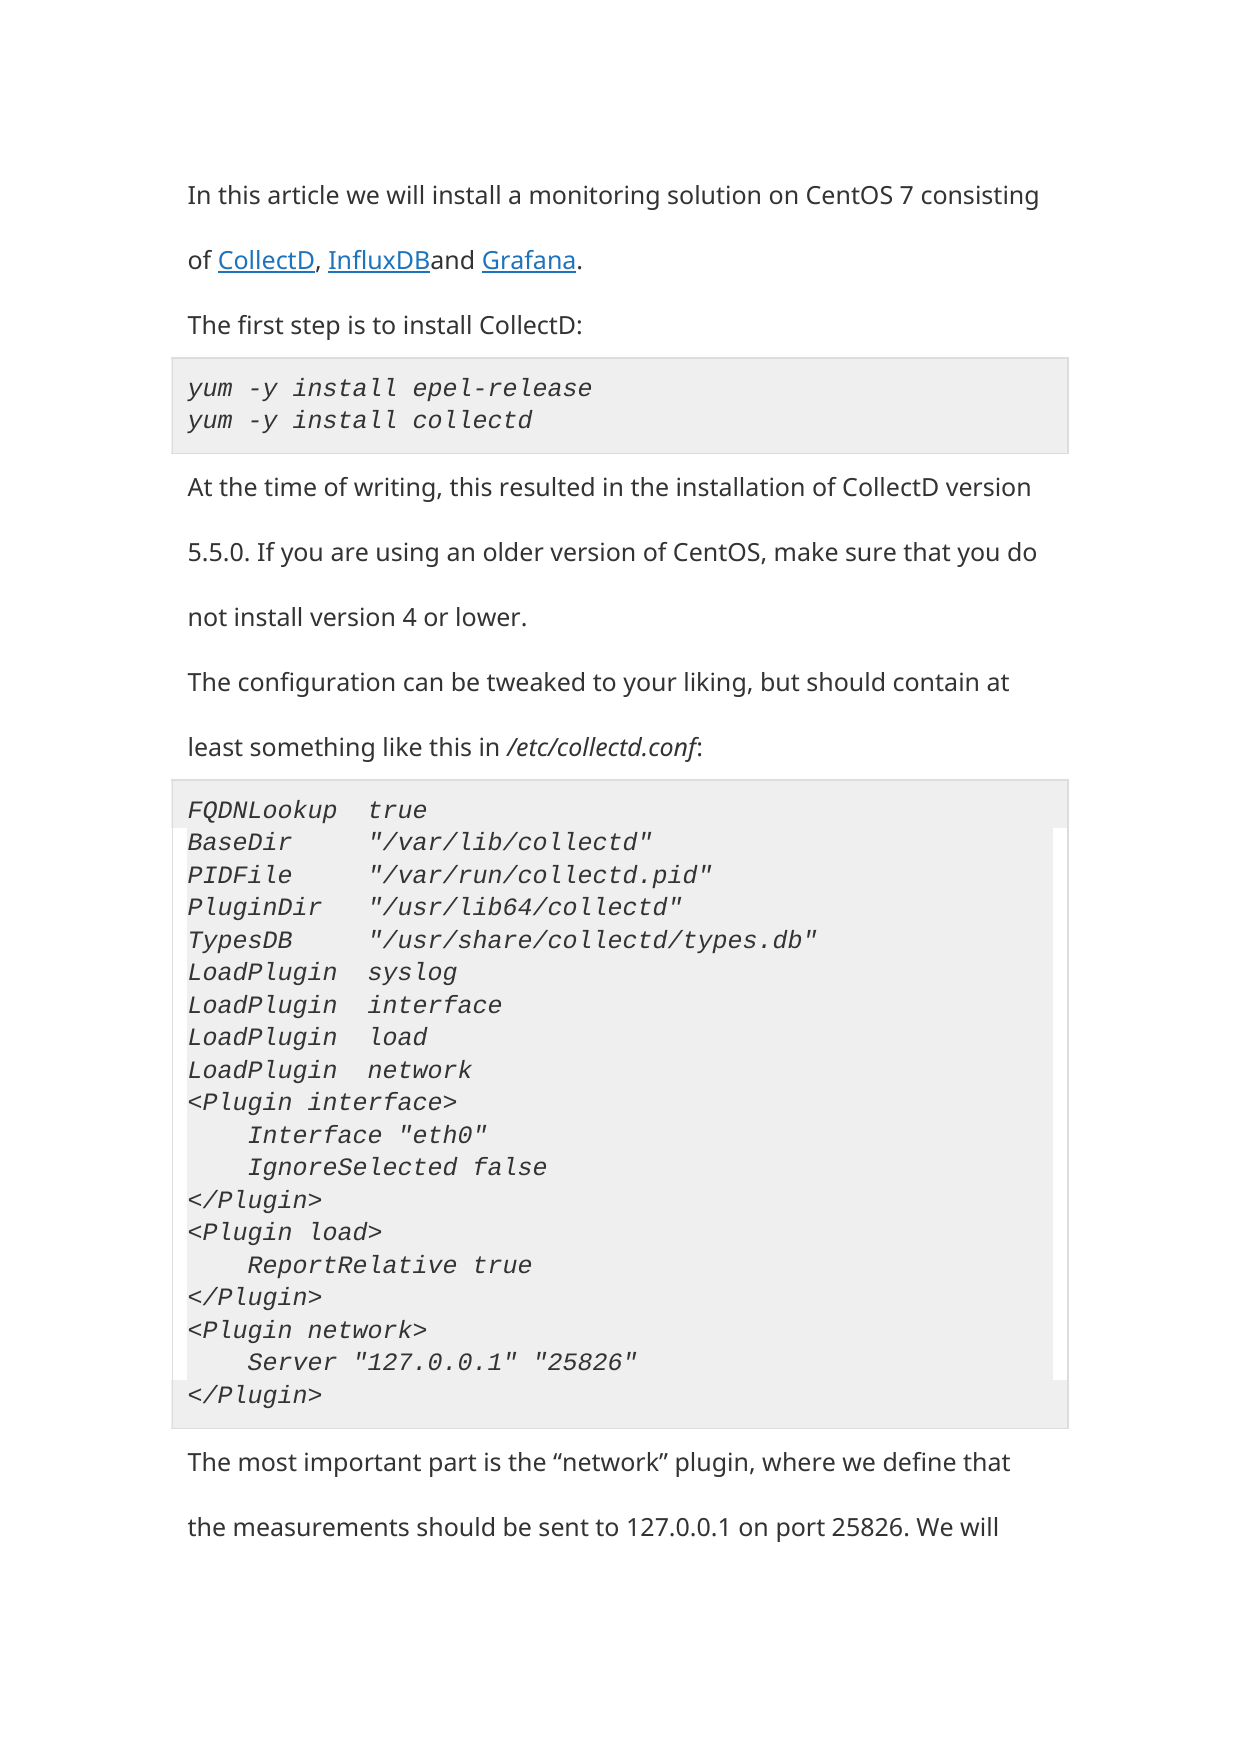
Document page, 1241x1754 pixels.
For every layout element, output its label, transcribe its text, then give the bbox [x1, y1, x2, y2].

text PluginDir "/usr/lib64/collectd" [187, 893, 1053, 925]
text BaseDir "/var/lib/collectd" [187, 828, 1053, 860]
text IgnoreSelected false [187, 1153, 1053, 1185]
text TypesDB "/usr/share/collectd/types.db" [187, 925, 1053, 958]
text The first step is to install CollectD: [187, 292, 1053, 357]
text LoadPlugin network [187, 1055, 1053, 1088]
text At the time of writing, this resulted in the installation of CollectD version 5.5.0. If you are using an older version of CentOS, make sure that you do not install version 4 or lower. [187, 454, 1053, 649]
text yum -y install epel-release [173, 359, 1067, 389]
text FQDNLookup true [173, 781, 1067, 828]
text ReportRelative true [187, 1250, 1053, 1283]
text In this article we will install a monitoring solution on CentOS 7 consisting of CollectD, InfluxDBand Grafana. [187, 162, 1053, 292]
text The configuration can be tweaked to your liking, but should contain at least something like this in /etc/collectd.conf: [187, 649, 1053, 779]
text Server "127.0.0.1" "25826" [187, 1348, 1053, 1364]
text </Plugin> [187, 1283, 1053, 1315]
text </Plugin> [187, 1185, 1053, 1218]
text yum -y install collectd [173, 389, 1067, 453]
text LoadPlugin syslog [187, 958, 1053, 990]
text <Plugin network> [187, 1315, 1053, 1348]
text <Plugin interface> [187, 1088, 1053, 1120]
text LoadPlugin interface [187, 990, 1053, 1023]
text <Plugin load> [187, 1218, 1053, 1250]
text Interface "eth0" [187, 1120, 1053, 1153]
text LoadPlugin load [187, 1023, 1053, 1055]
text PIDFile "/var/run/collectd.pid" [187, 860, 1053, 893]
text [187, 1429, 1053, 1559]
text </Plugin> [173, 1364, 1067, 1428]
